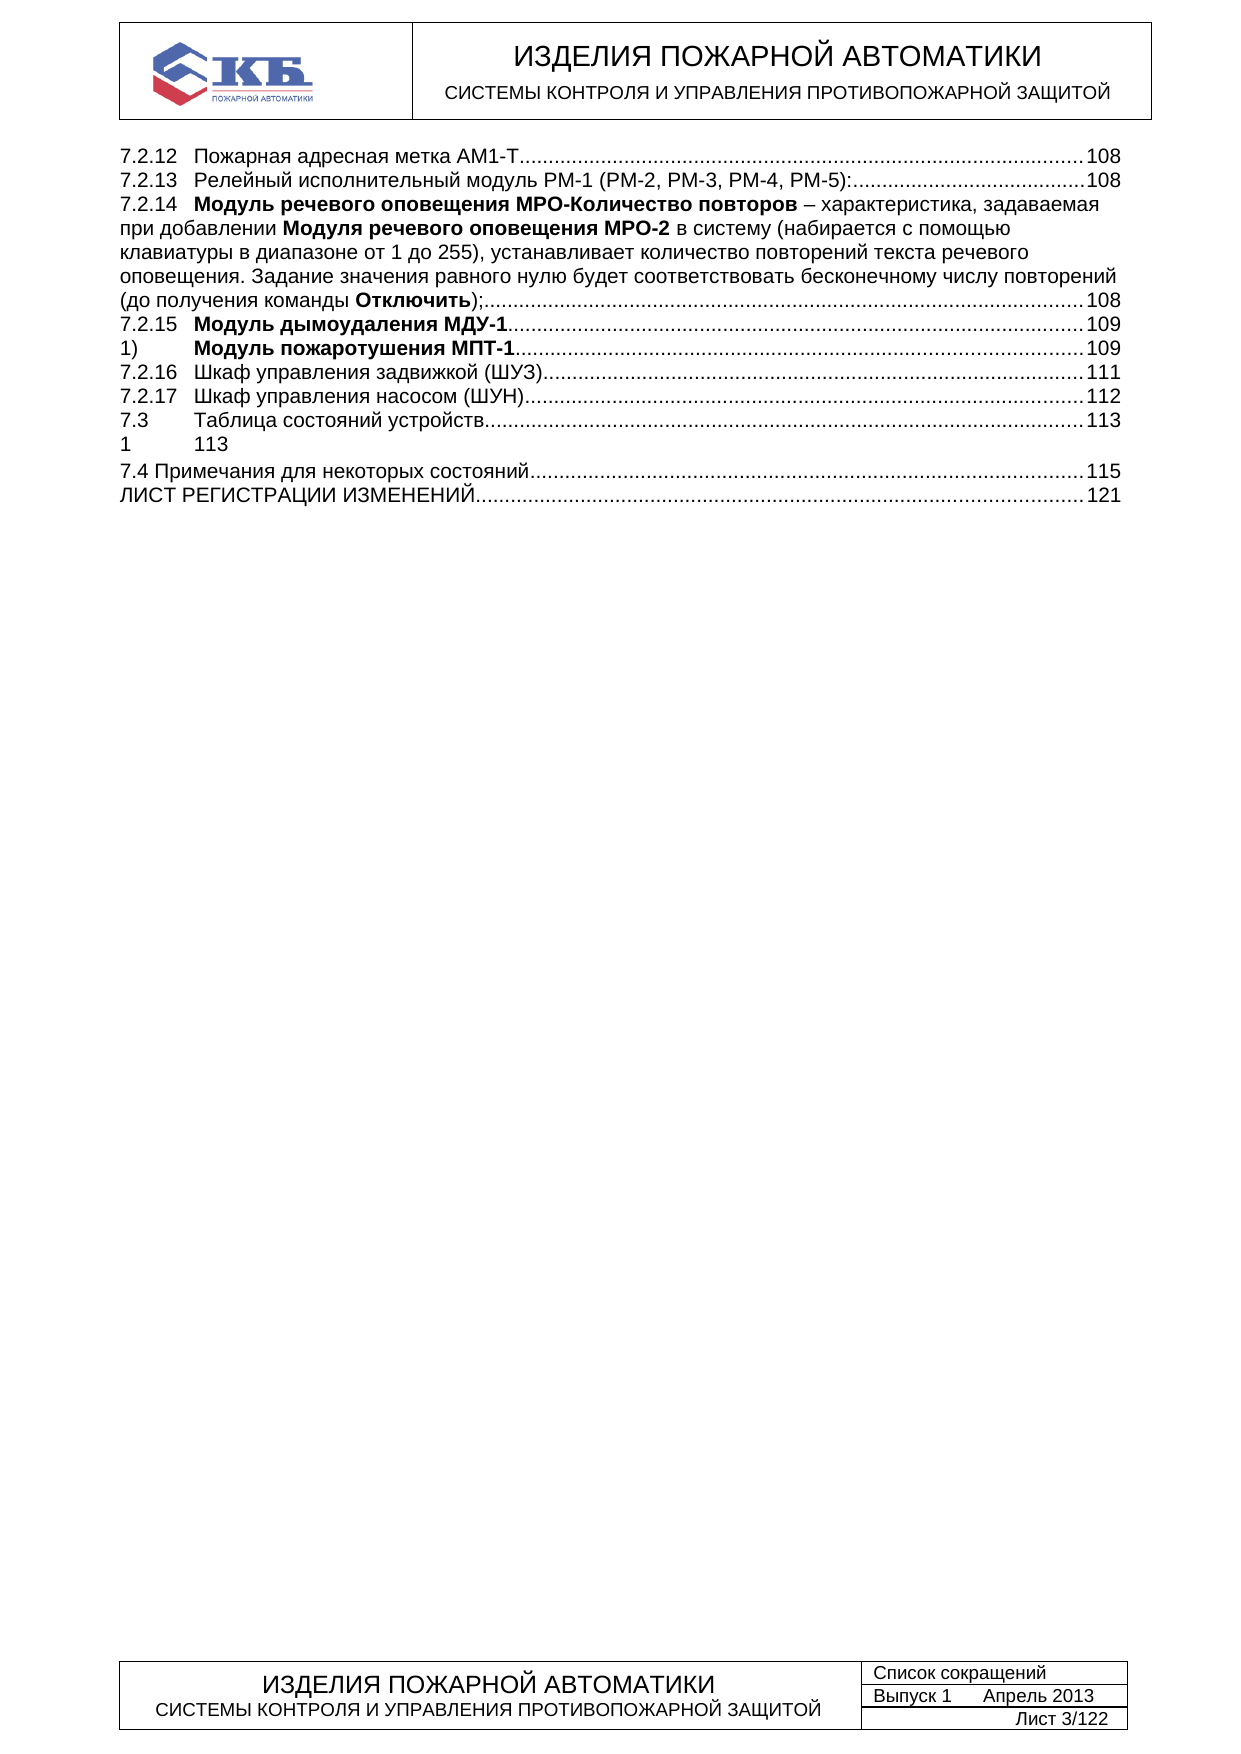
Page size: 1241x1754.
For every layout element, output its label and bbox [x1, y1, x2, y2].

picture [149, 34, 326, 115]
